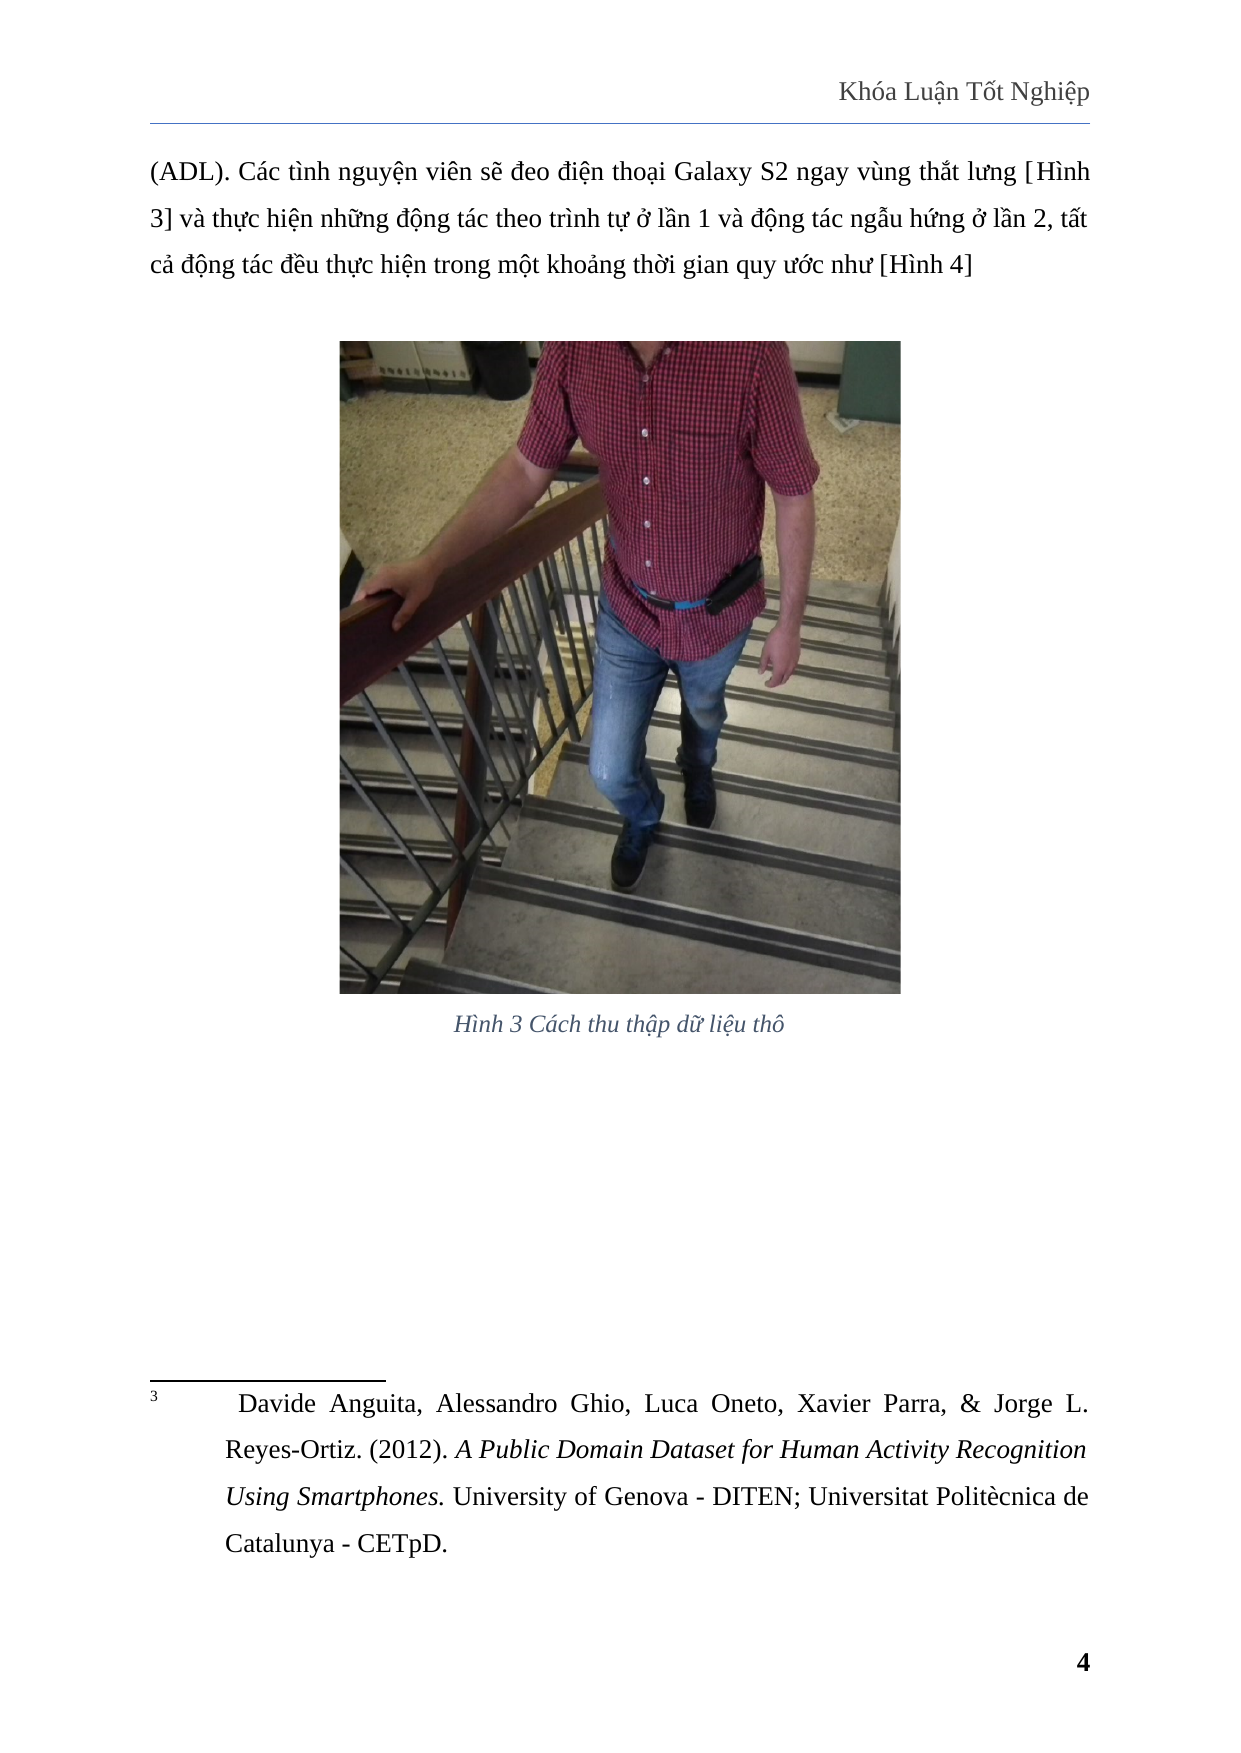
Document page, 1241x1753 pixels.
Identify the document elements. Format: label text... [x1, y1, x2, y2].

picture [339, 341, 901, 994]
text Hình 3 Cách thu thập dữ liệu thô [150, 1009, 1090, 1037]
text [150, 155, 1090, 279]
